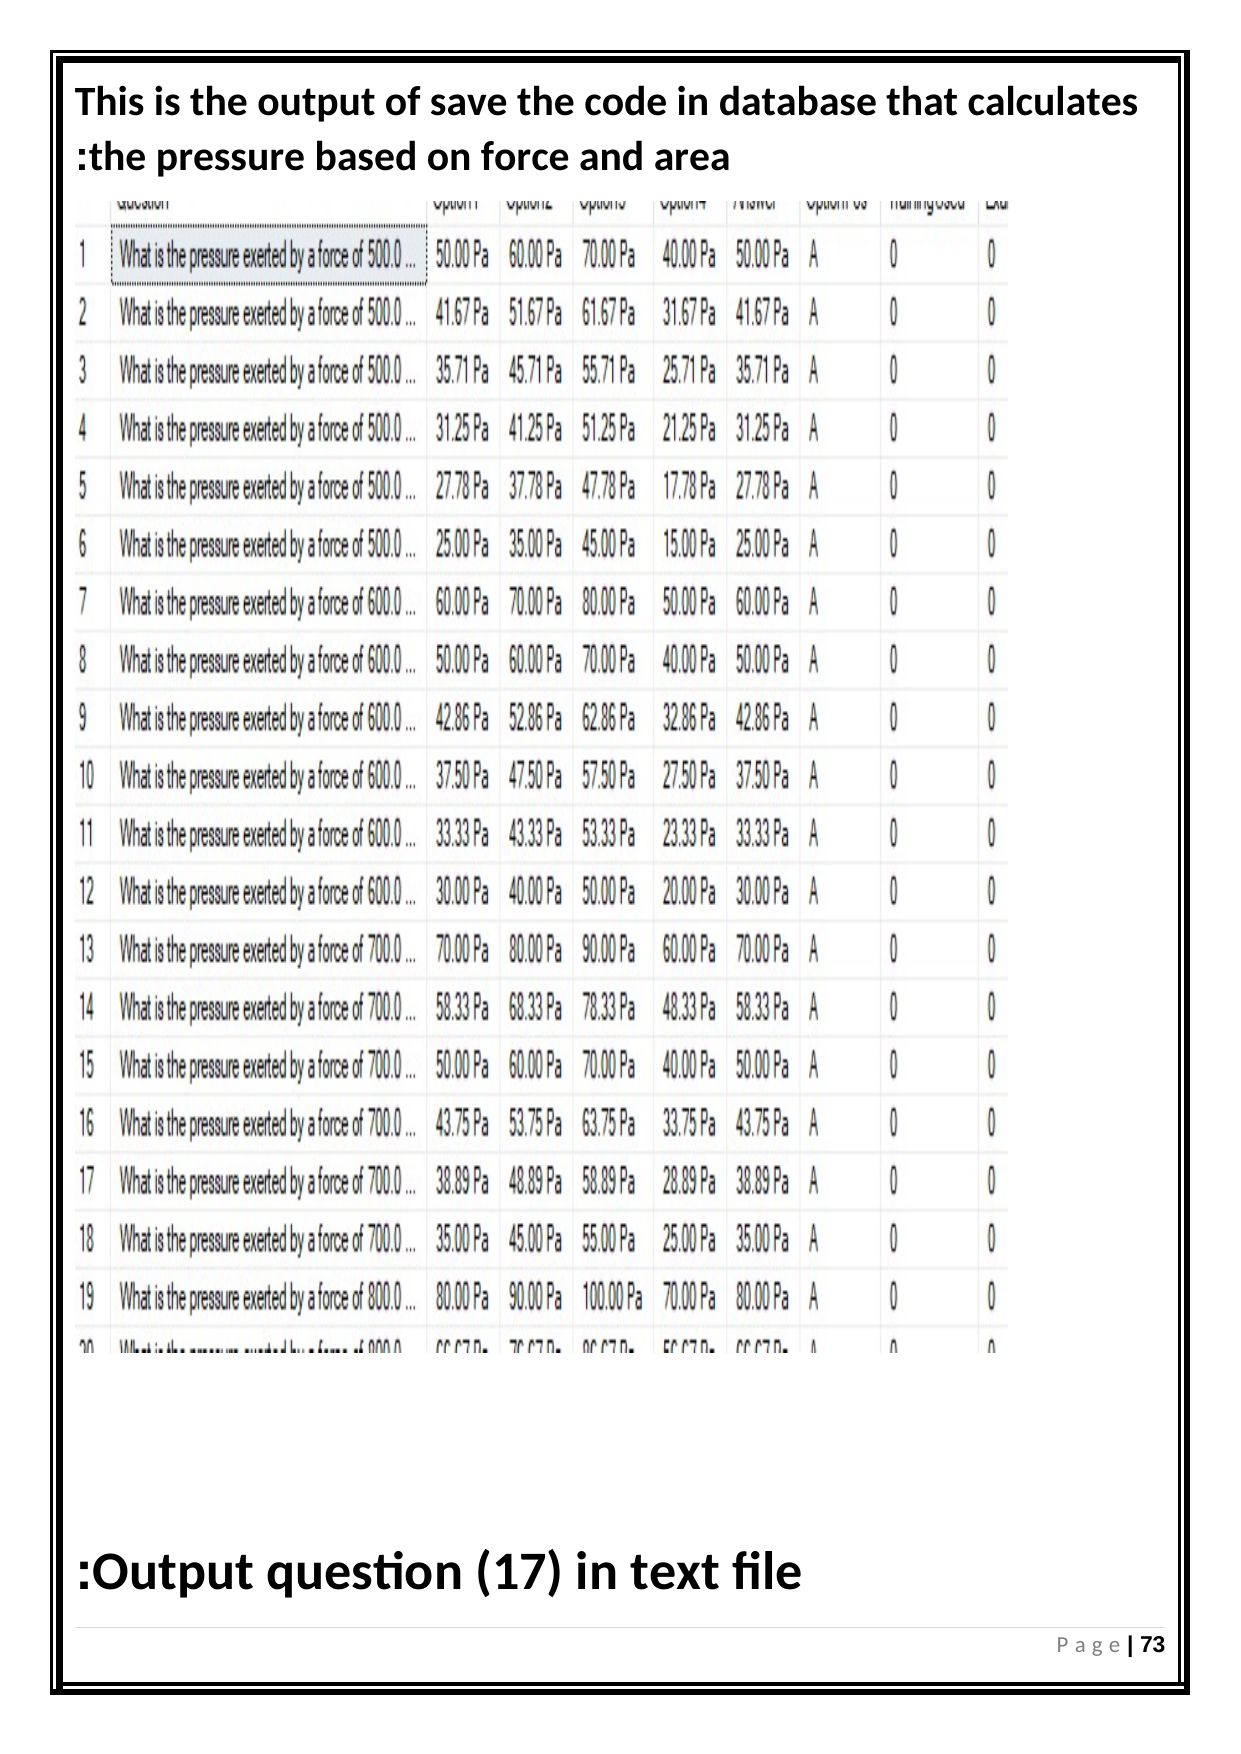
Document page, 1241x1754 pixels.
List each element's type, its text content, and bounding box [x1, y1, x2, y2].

picture [74, 201, 1009, 1353]
text Output question (17) in text file: [75, 1537, 1165, 1603]
text This is the output of save the code in database that calculates the pressure based on force and area: [75, 75, 1165, 181]
